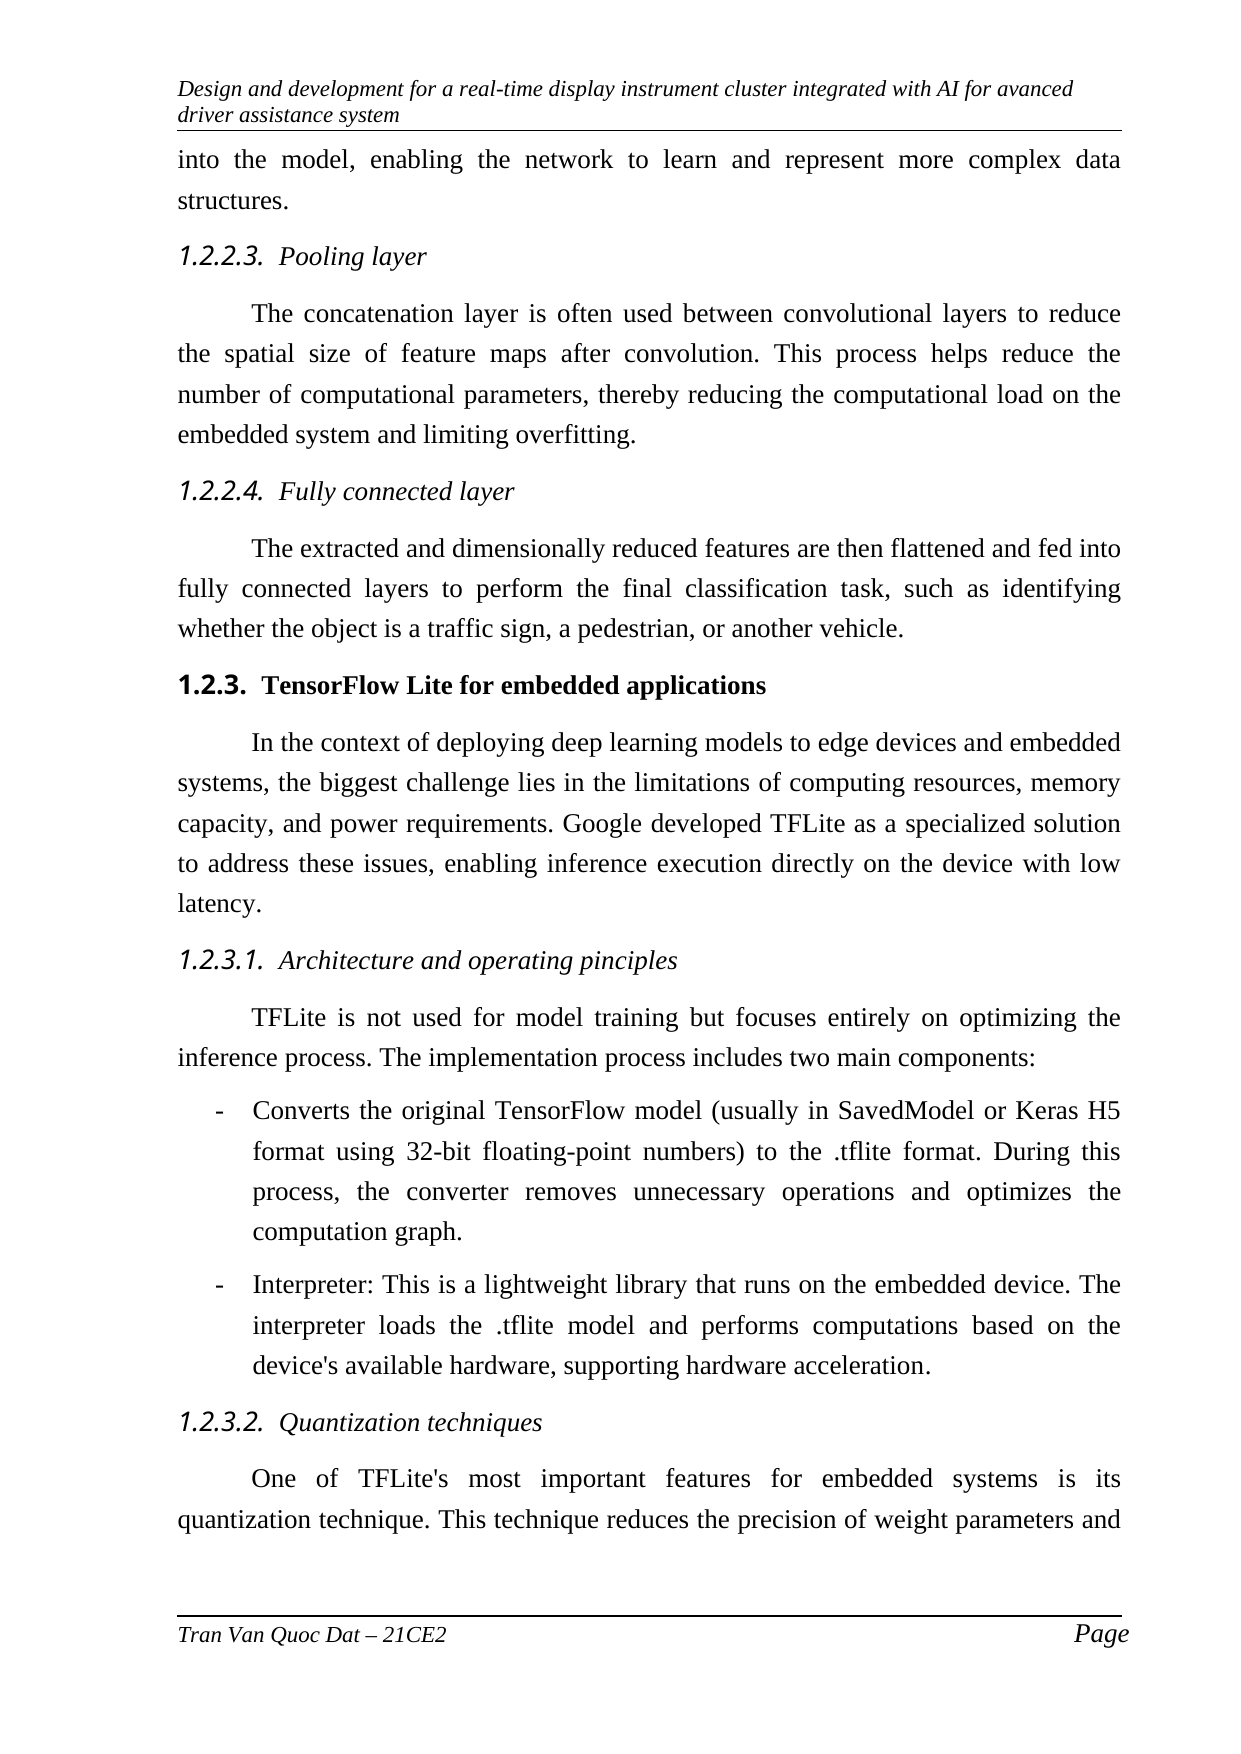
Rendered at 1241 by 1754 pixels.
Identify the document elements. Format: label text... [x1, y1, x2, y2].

text The concatenation layer is often used between convolutional layers to reduce the spatial size of feature maps after convolution. This process helps reduce the number of computational parameters, thereby reducing the computational load on the embedded system and limiting overfitting. [177, 297, 1122, 449]
text Converts the original TensorFlow model (usually in SavedModel or Keras H5 format using 32-bit floating-point numbers) to the .tflite format. During this process, the converter removes unnecessary operations and optimizes the computation graph. [215, 1094, 1122, 1247]
text The extracted and dimensionally reduced features are then flattened and fed into fully connected layers to perform the final classification task, such as identifying whether the object is a traffic sign, a pedestrian, or another vehicle. [177, 532, 1122, 644]
text TensorFlow Lite for embedded applications [177, 665, 1122, 702]
text TFLite is not used for model training but focuses entirely on optimizing the inference process. The implementation process includes two main components: [177, 1001, 1122, 1072]
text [177, 143, 1122, 215]
text Fully connected layer [177, 471, 1122, 508]
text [177, 1462, 1122, 1534]
text Architecture and operating pinciples [177, 940, 1122, 977]
text Interpreter: This is a lightweight library that runs on the embedded device. The interpreter loads the .tflite model and performs computations based on the device's available hardware, supporting hardware acceleration. [215, 1268, 1122, 1380]
text Quantization techniques [177, 1402, 1122, 1439]
text In the context of deploying deep learning models to edge devices and embedded systems, the biggest challenge lies in the limitations of computing resources, memory capacity, and power requirements. Google developed TFLite as a specialized solution to address these issues, enabling inference execution directly on the device with low latency. [177, 726, 1122, 919]
text Pooling layer [177, 237, 1122, 273]
